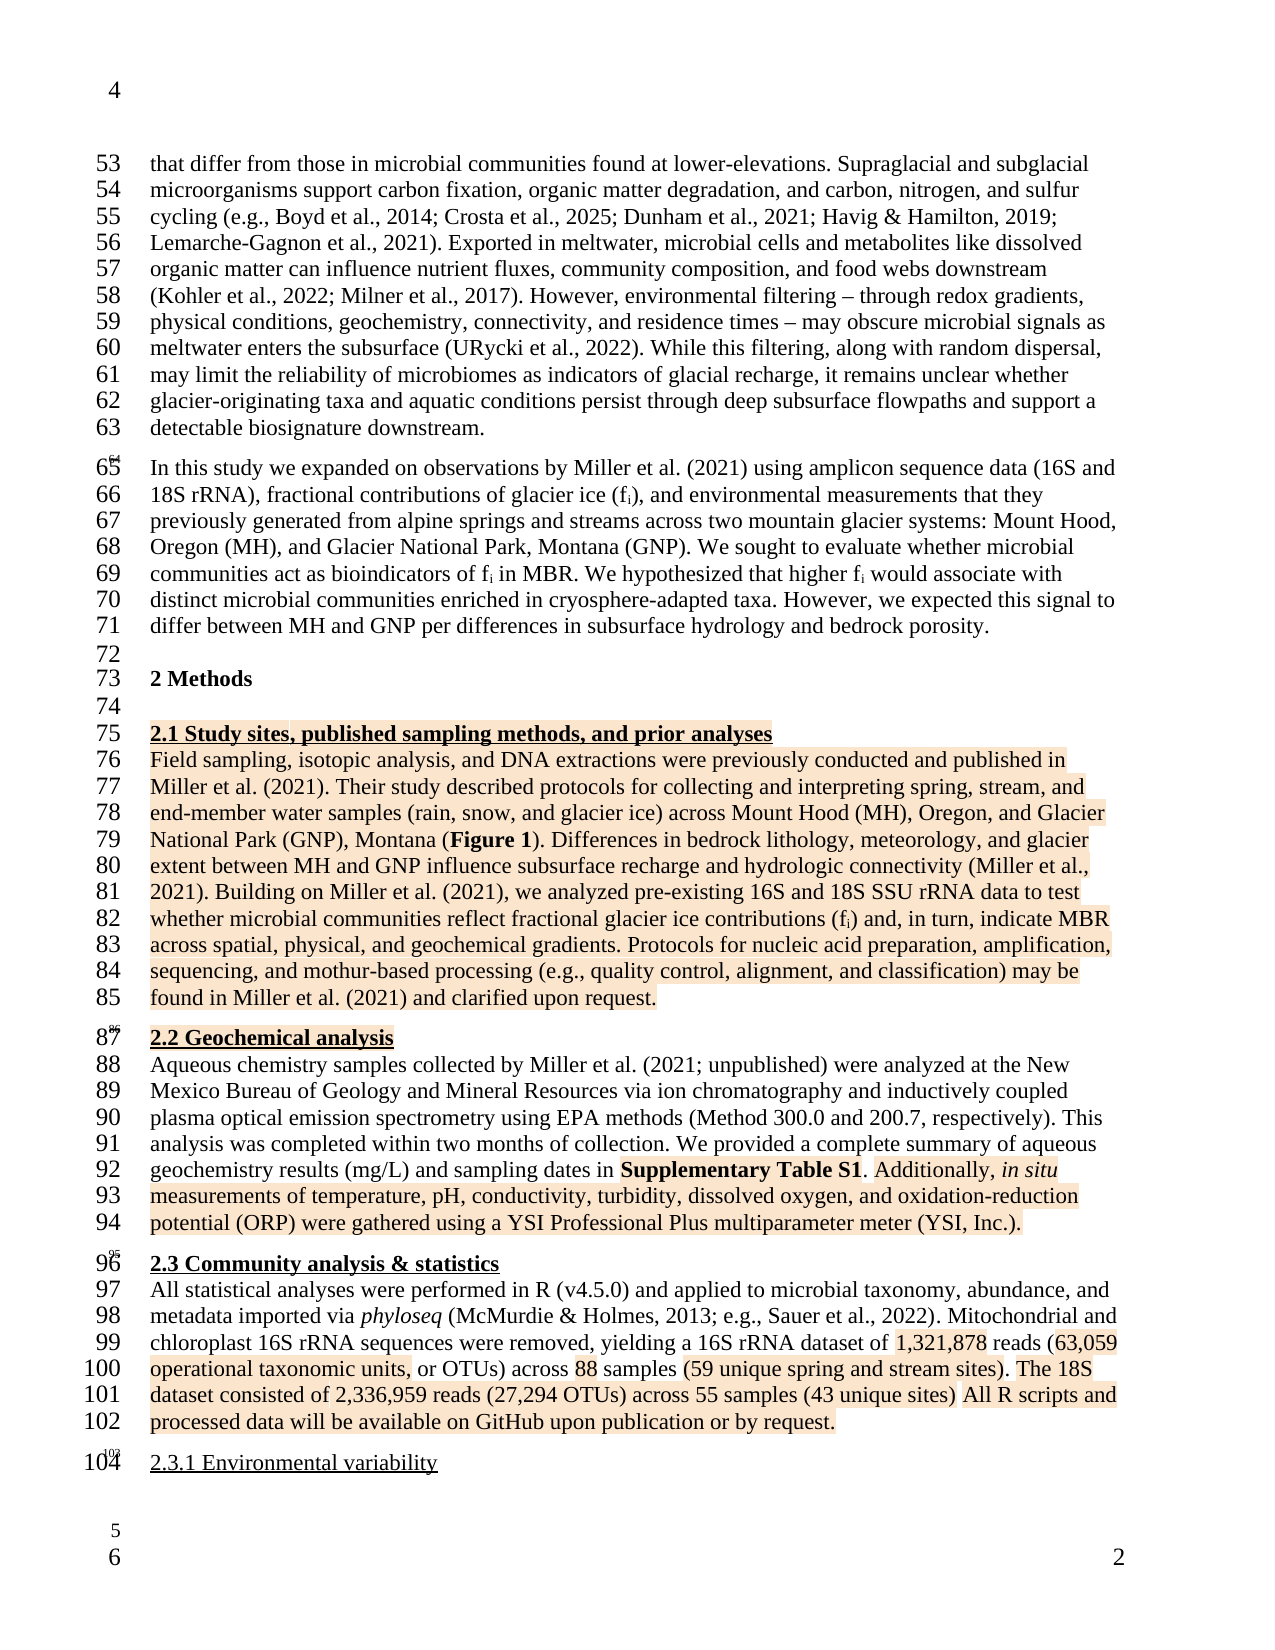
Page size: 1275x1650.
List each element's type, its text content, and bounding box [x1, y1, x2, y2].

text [150, 150, 1125, 440]
text 2 Methods [150, 665, 1125, 691]
text 2.3 Community analysis & statistics [150, 1250, 1125, 1276]
text 2.1 Study sites, published sampling methods, and prior analyses Field sampling, isotopic analysis, and DNA extractions were previously conducted and published in Miller et al. (2021). Their study described protocols for collecting and interpreting spring, stream, and end-member water samples (rain, snow, and glacier ice) across Mount Hood (MH), Oregon, and Glacier National Park (GNP), Montana (Figure 1). Differences in bedrock lithology, meteorology, and glacier extent between MH and GNP influence subsurface recharge and hydrologic connectivity (Miller et al., 2021). Building on Miller et al. (2021), we analyzed pre-existing 16S and 18S SSU rRNA data to test whether microbial communities reflect fractional glacier ice contributions (fᵢ) and, in turn, indicate MBR across spatial, physical, and geochemical gradients. Protocols for nucleic acid preparation, amplification, sequencing, and mothur-based processing (e.g., quality control, alignment, and classification) may be found in Miller et al. (2021) and clarified upon request. [150, 720, 1125, 1010]
text Aqueous chemistry samples collected by Miller et al. (2021; unpublished) were analyzed at the New Mexico Bureau of Geology and Mineral Resources via ion chromatography and inductively coupled plasma optical emission spectrometry using EPA methods (Method 300.0 and 200.7, respectively). This analysis was completed within two months of collection. We provided a complete summary of aqueous geochemistry results (mg/L) and sampling dates in Supplementary Table S1. Additionally, in situ measurements of temperature, pH, conductivity, turbidity, dissolved oxygen, and oxidation-reduction potential (ORP) were gathered using a YSI Professional Plus multiparameter meter (YSI, Inc.). [150, 1051, 1125, 1235]
text 2.2 Geochemical analysis [150, 1024, 1125, 1051]
text All statistical analyses were performed in R (v4.5.0) and applied to microbial taxonomy, abundance, and metadata imported via phyloseq (McMurdie & Holmes, 2013; e.g., Sauer et al., 2022). Mitochondrial and chloroplast 16S rRNA sequences were removed, yielding a 16S rRNA dataset of 1,321,878 reads (63,059 operational taxonomic units, or OTUs) across 88 samples (59 unique spring and stream sites). The 18S dataset consisted of 2,336,959 reads (27,294 OTUs) across 55 samples (43 unique sites) All R scripts and processed data will be available on GitHub upon publication or by request. [150, 1276, 1125, 1434]
text 2.3.1 Environmental variability [150, 1448, 1125, 1475]
text In this study we expanded on observations by Miller et al. (2021) using amplicon sequence data (16S and 18S rRNA), fractional contributions of glacier ice (fi), and environmental measurements that they previously generated from alpine springs and streams across two mountain glacier systems: Mount Hood, Oregon (MH), and Glacier National Park, Montana (GNP). We sought to evaluate whether microbial communities act as bioindicators of fi in MBR. We hypothesized that higher fi would associate with distinct microbial communities enriched in cryosphere-adapted taxa. However, we expected this signal to differ between MH and GNP per differences in subsurface hydrology and bedrock porosity. [150, 454, 1125, 639]
